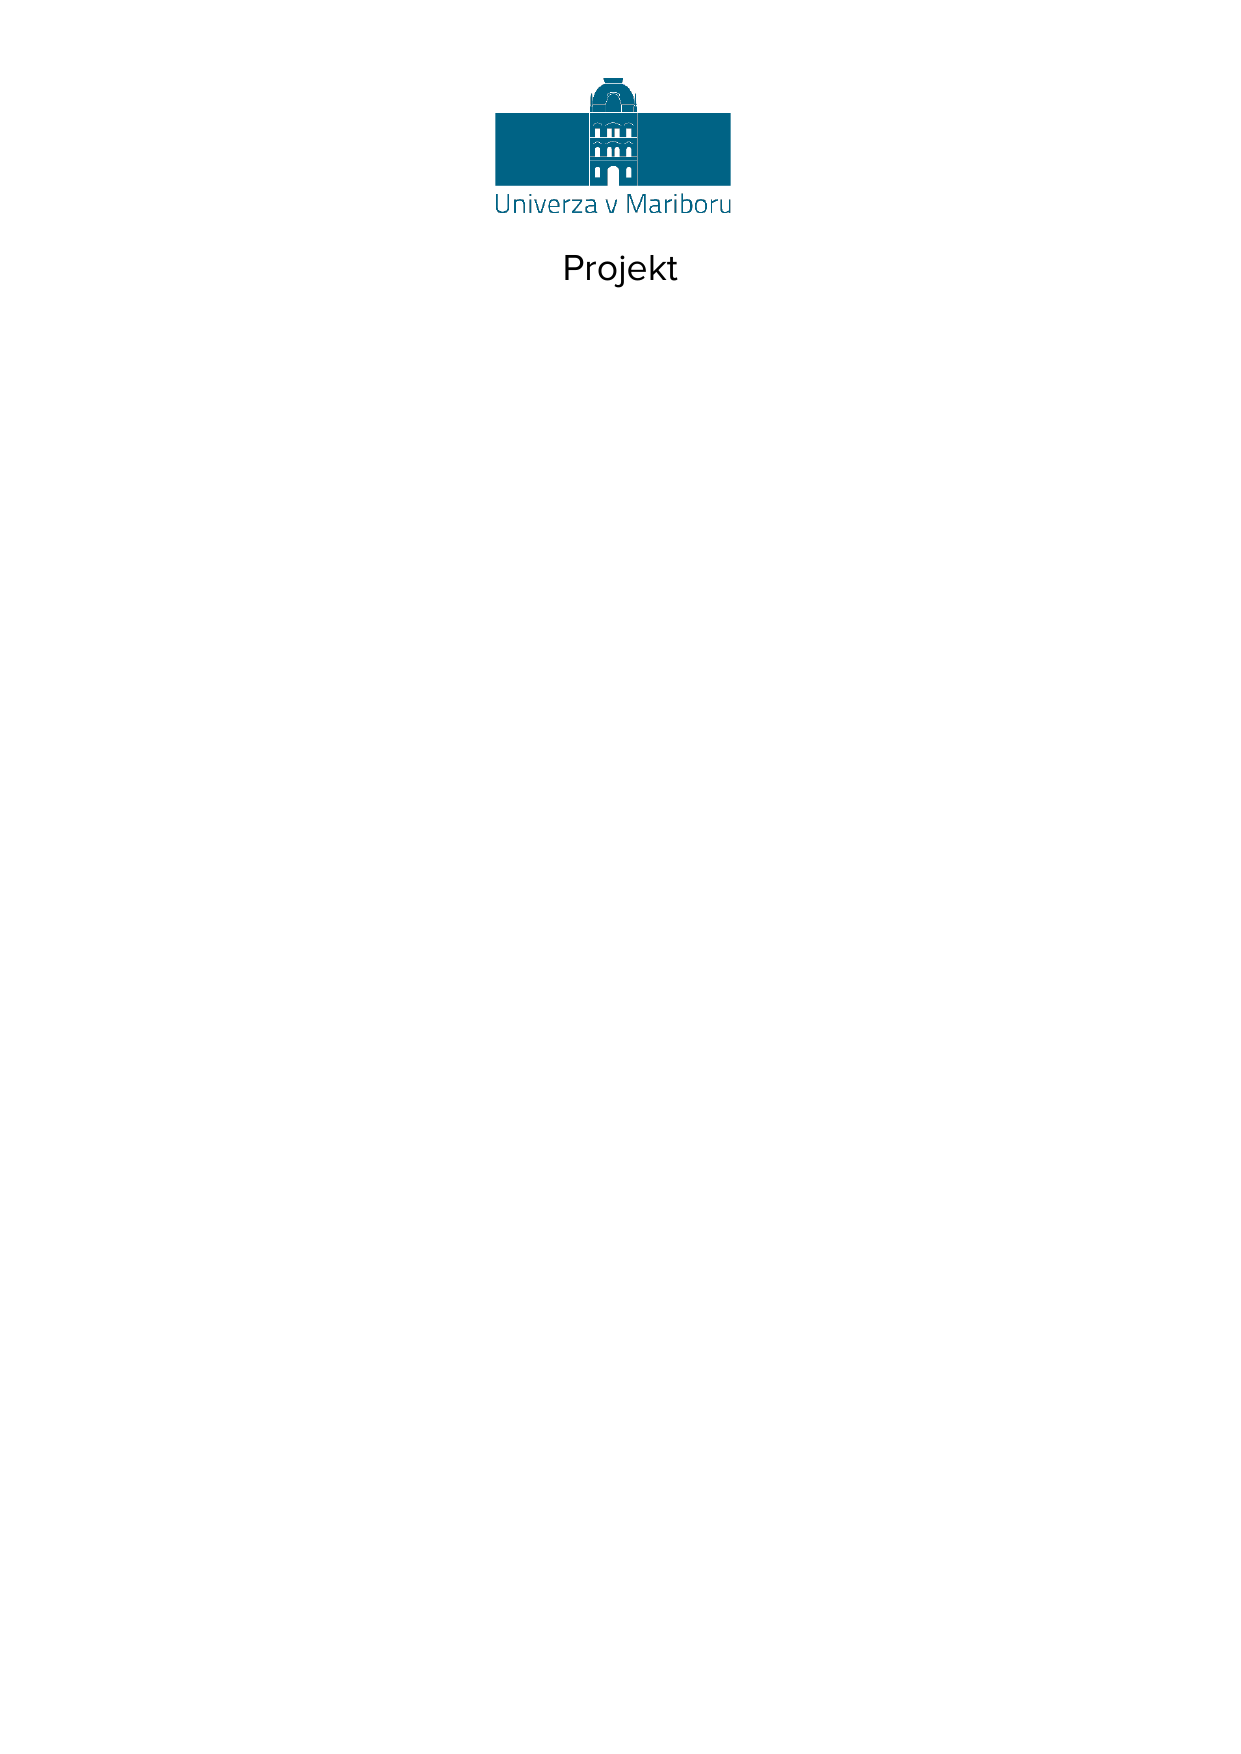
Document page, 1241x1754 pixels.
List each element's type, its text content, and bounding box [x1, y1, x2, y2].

picture [684, 202, 689, 211]
picture [566, 202, 578, 213]
picture [638, 202, 643, 213]
picture [623, 78, 731, 112]
picture [697, 202, 705, 211]
picture [495, 78, 604, 112]
picture [517, 202, 523, 213]
picture [495, 167, 731, 213]
picture [630, 201, 634, 213]
text Projekt [150, 246, 1090, 292]
